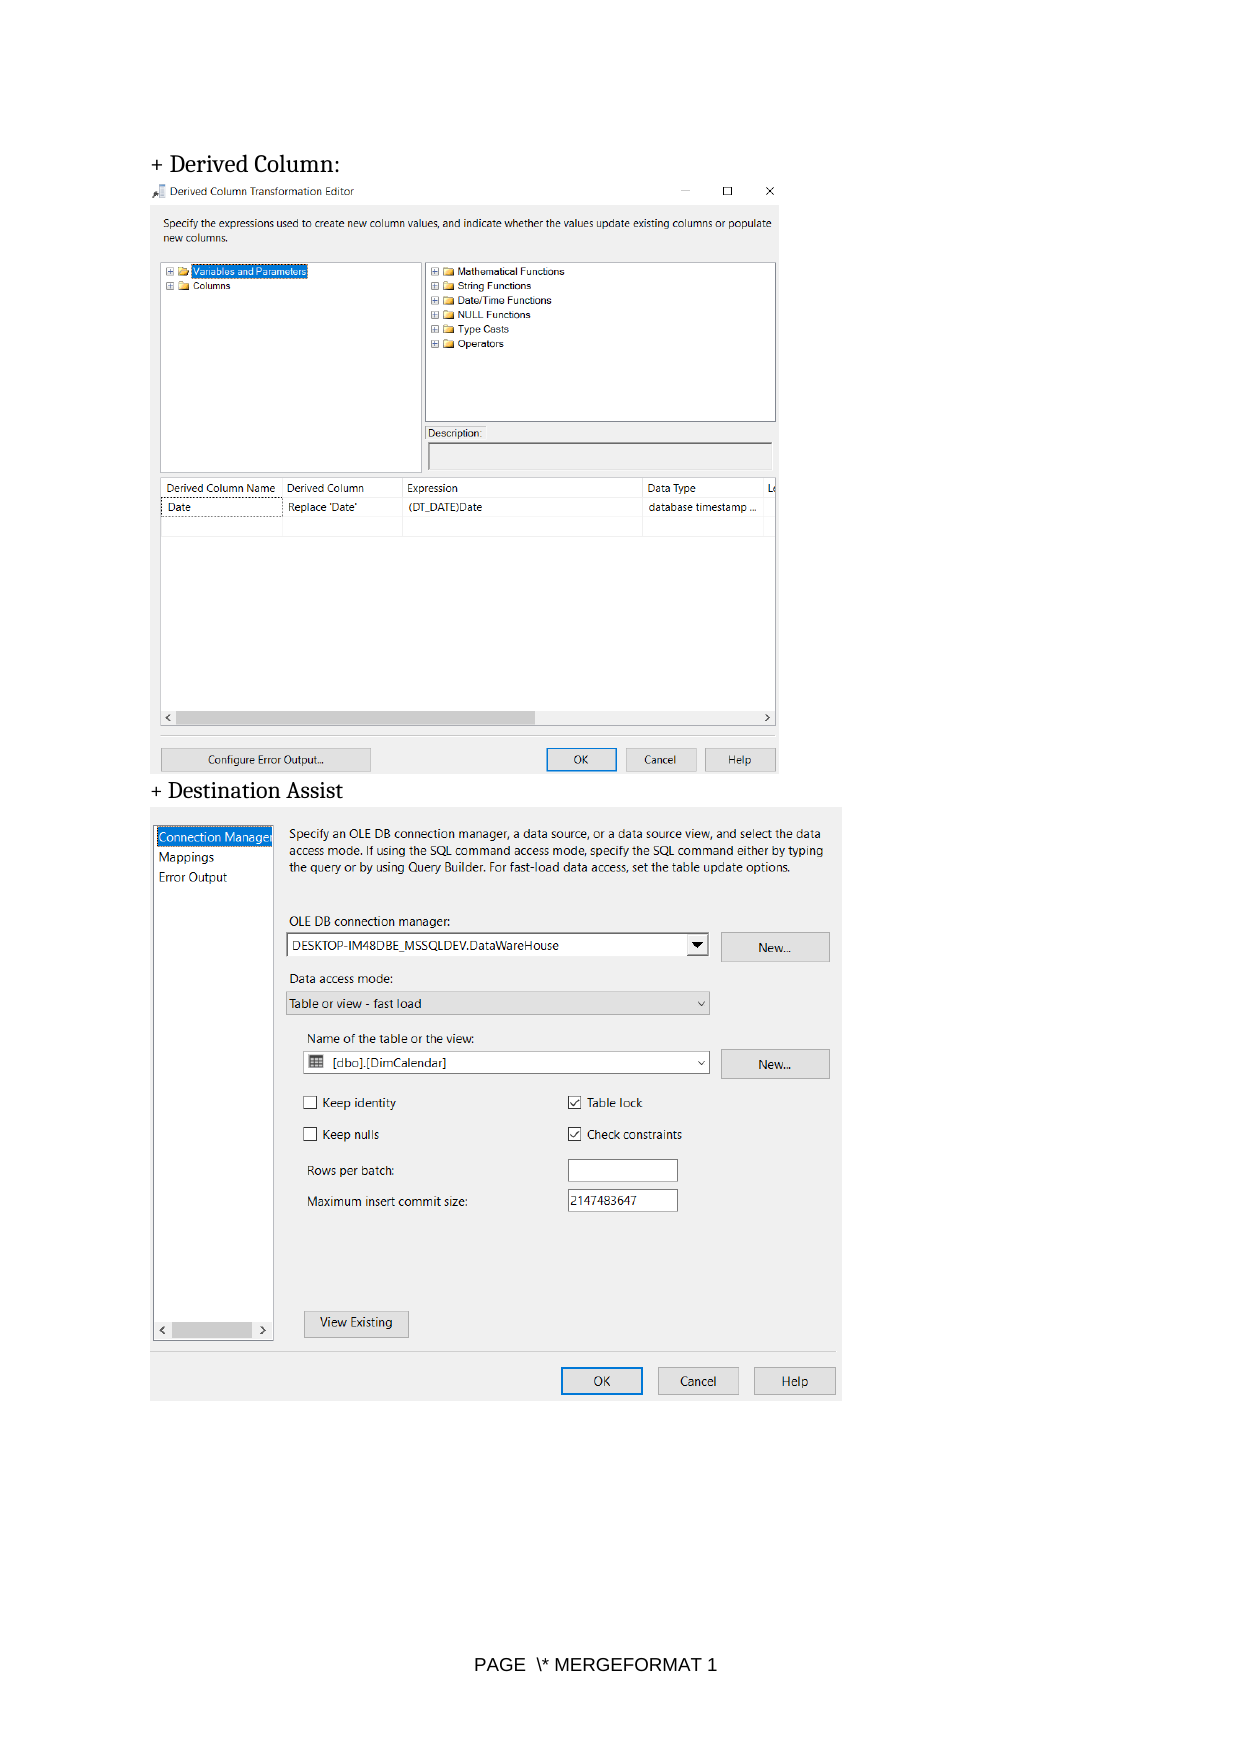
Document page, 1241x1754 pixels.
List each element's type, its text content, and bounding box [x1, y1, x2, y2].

text + Destination Assist [150, 777, 1090, 804]
text + Derived Column: [150, 150, 1090, 179]
picture [150, 182, 779, 774]
picture [150, 807, 842, 1401]
